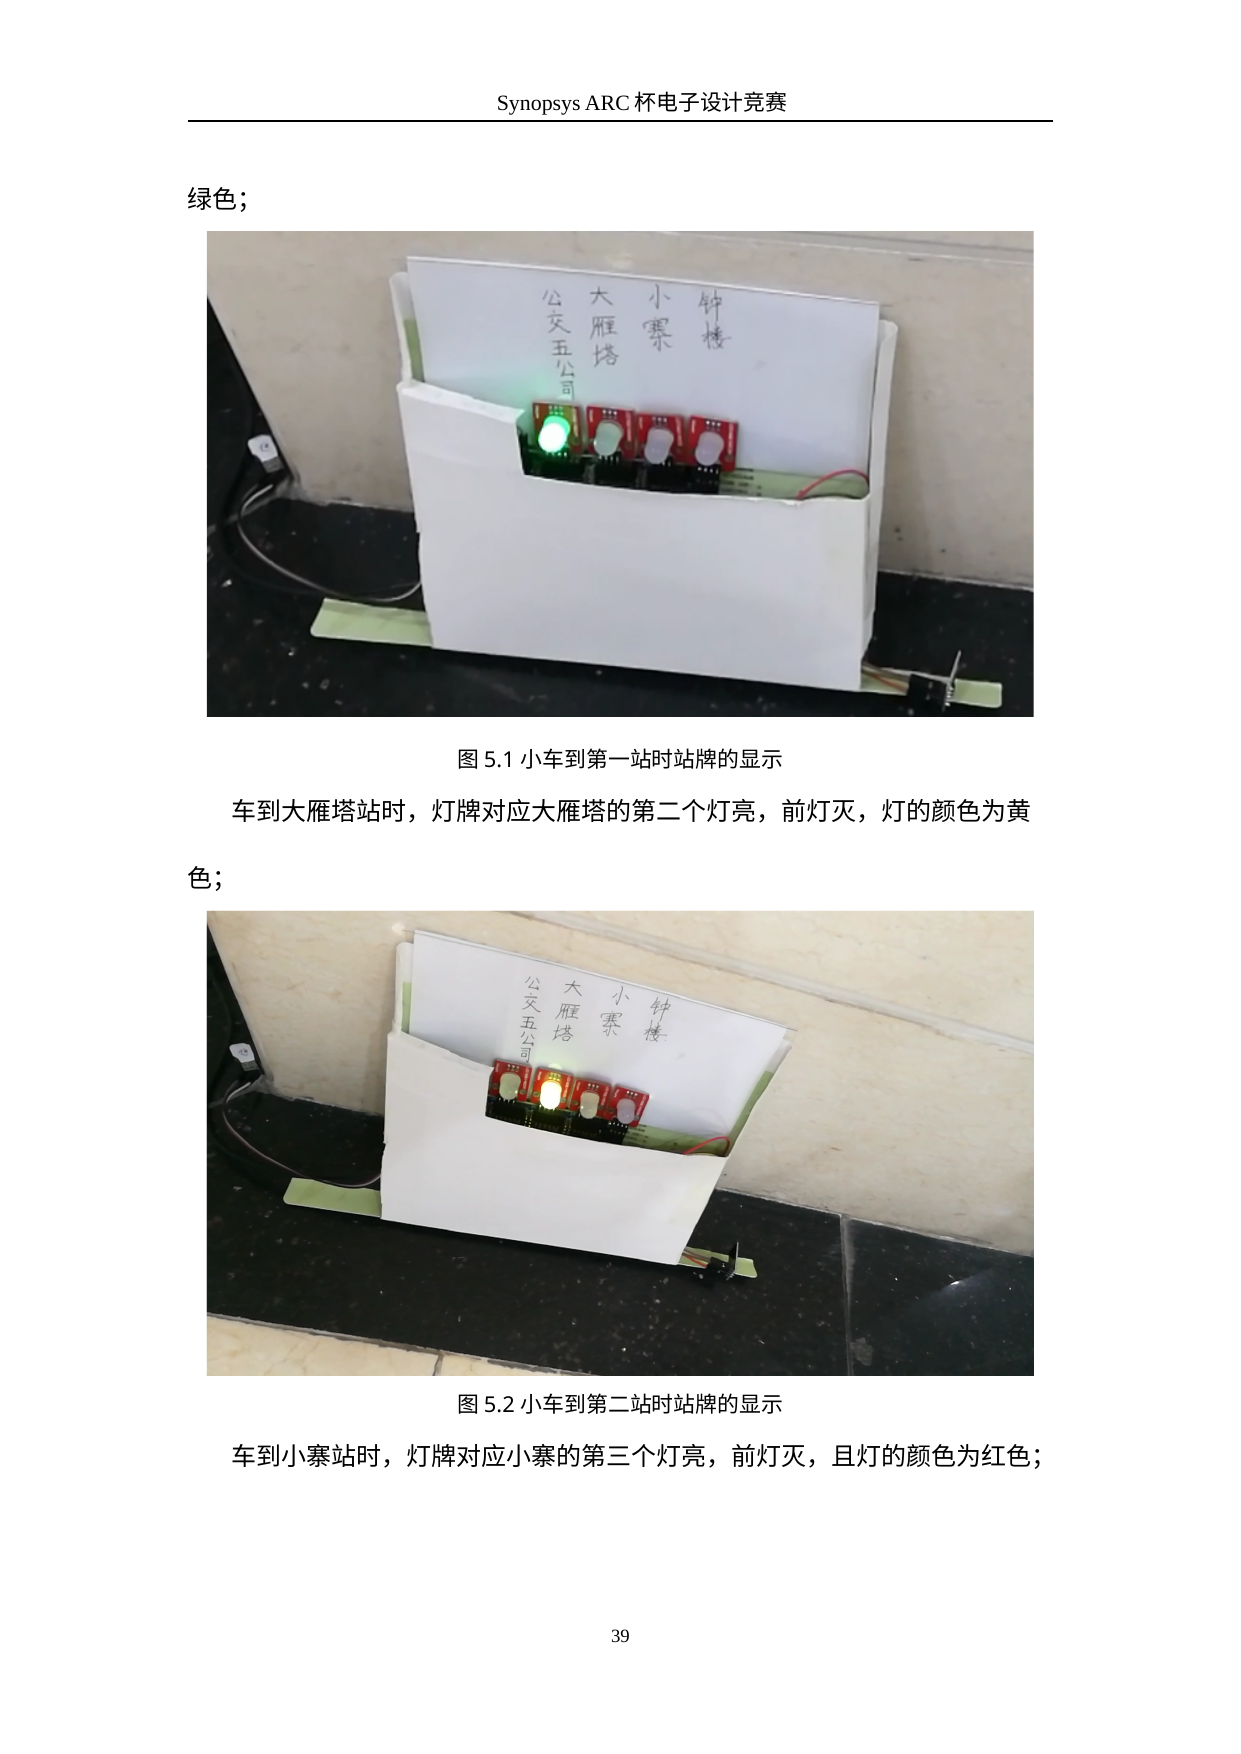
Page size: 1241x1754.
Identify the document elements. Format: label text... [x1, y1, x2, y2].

picture [208, 911, 1034, 1376]
text 车到小寨站时，灯牌对应小寨的第三个灯亮，前灯灭，且灯的颜色为红色； [187, 1420, 1053, 1488]
text 图5.1 小车到第一站时站牌的显示 [187, 741, 1053, 775]
text 车到大雁塔站时，灯牌对应大雁塔的第二个灯亮，前灯灭，灯的颜色为黄色； [187, 775, 1053, 911]
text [187, 164, 1053, 232]
picture [206, 231, 1034, 717]
text 图5.2 小车到第二站时站牌的显示 [187, 1386, 1053, 1420]
